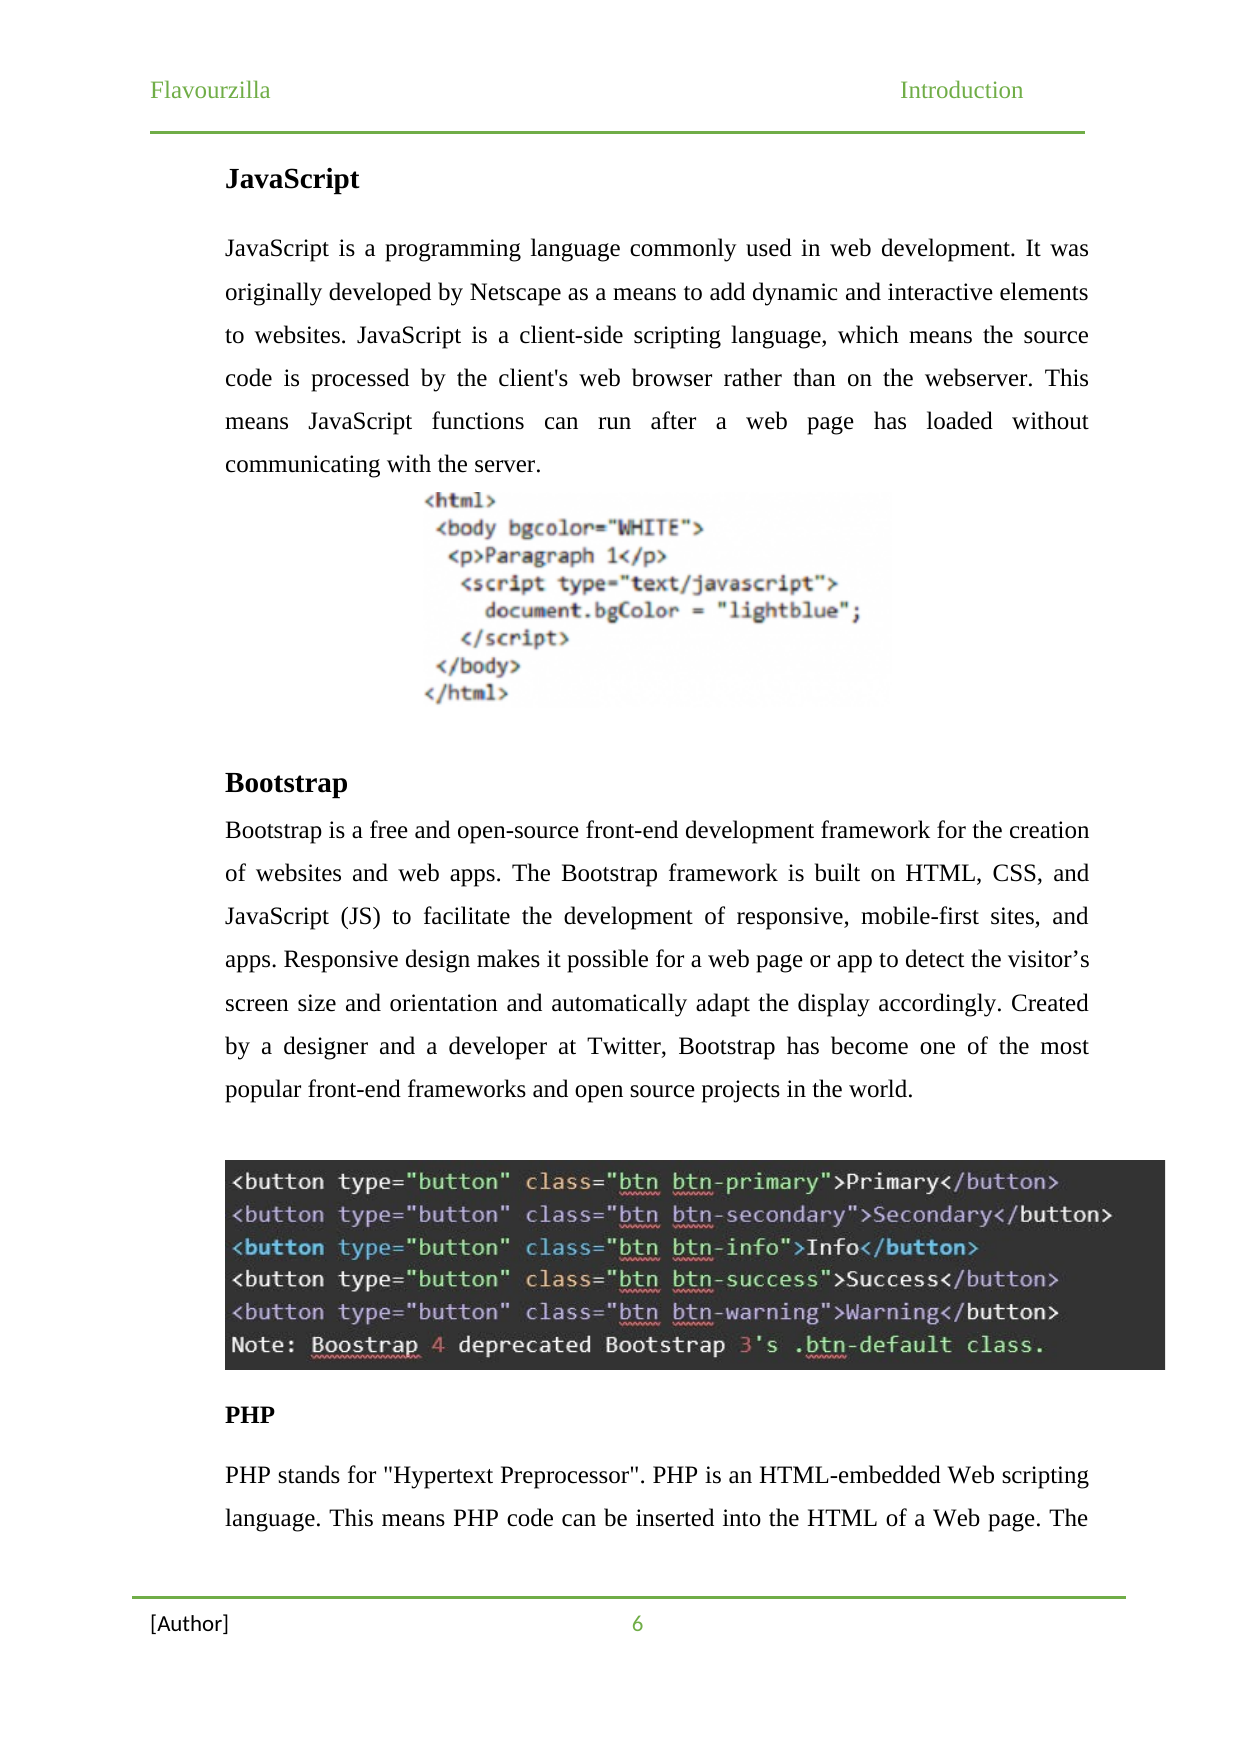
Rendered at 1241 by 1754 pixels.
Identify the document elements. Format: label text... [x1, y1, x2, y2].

list JavaScript is a programming language commonly used in web development. It was originally developed by Netscape as a means to add dynamic and interactive elements to websites. JavaScript is a client-side scripting language, which means the source code is processed by the client's web browser rather than on the webserver. This means JavaScript functions can run after a web page has loaded without communicating with the server. [225, 233, 1090, 478]
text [225, 1460, 1090, 1532]
text PHP [150, 1400, 1090, 1429]
picture [423, 492, 893, 708]
list Bootstrap [225, 765, 1090, 798]
list JavaScript [225, 161, 1090, 195]
picture [225, 1160, 1166, 1370]
list Bootstrap is a free and open-source front-end development framework for the creation of websites and web apps. The Bootstrap framework is built on HTML, CSS, and JavaScript (JS) to facilitate the development of responsive, mobile-first sites, and apps. Responsive design makes it possible for a web page or app to detect the visitor’s screen size and orientation and automatically adapt the display accordingly. Created by a designer and a developer at Twitter, Bootstrap has become one of the most popular front-end frameworks and open source projects in the world. [225, 815, 1090, 1103]
